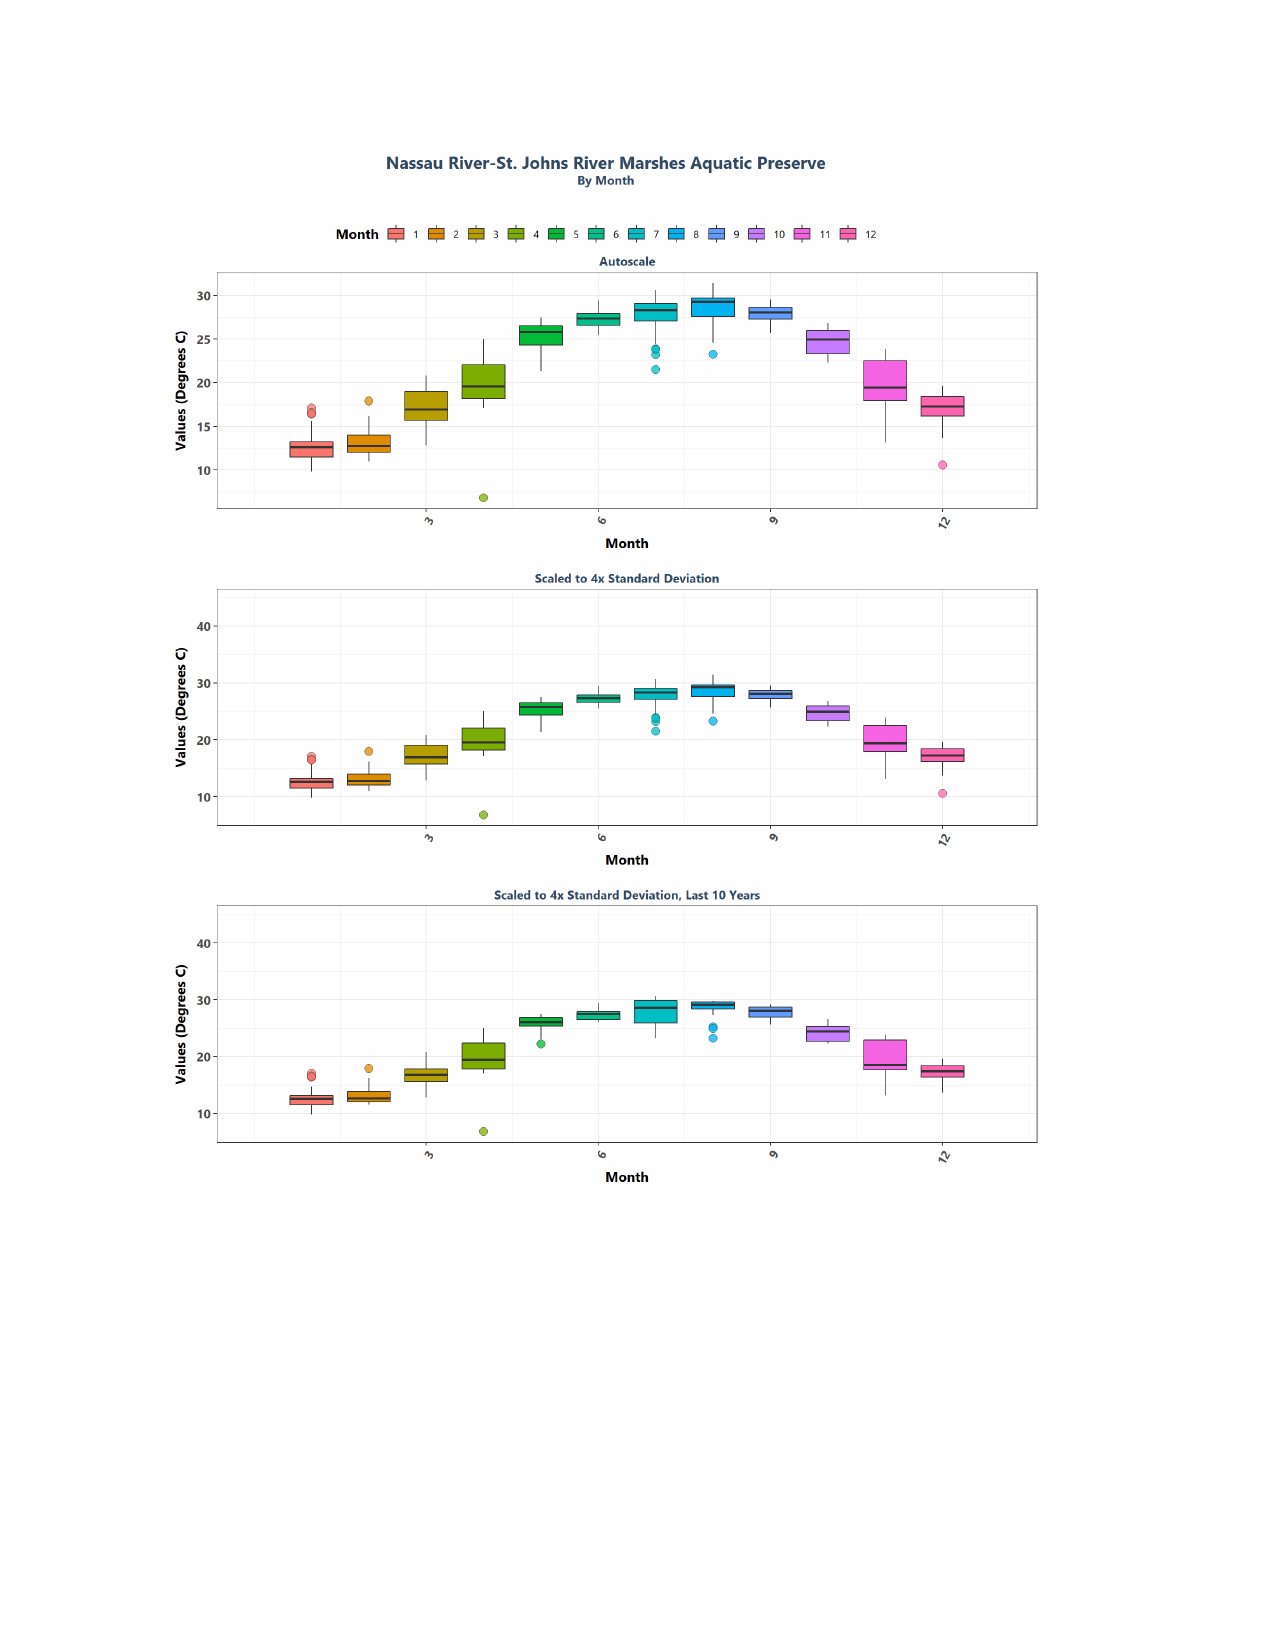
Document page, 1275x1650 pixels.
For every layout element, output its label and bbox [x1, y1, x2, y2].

picture [168, 150, 1044, 1200]
